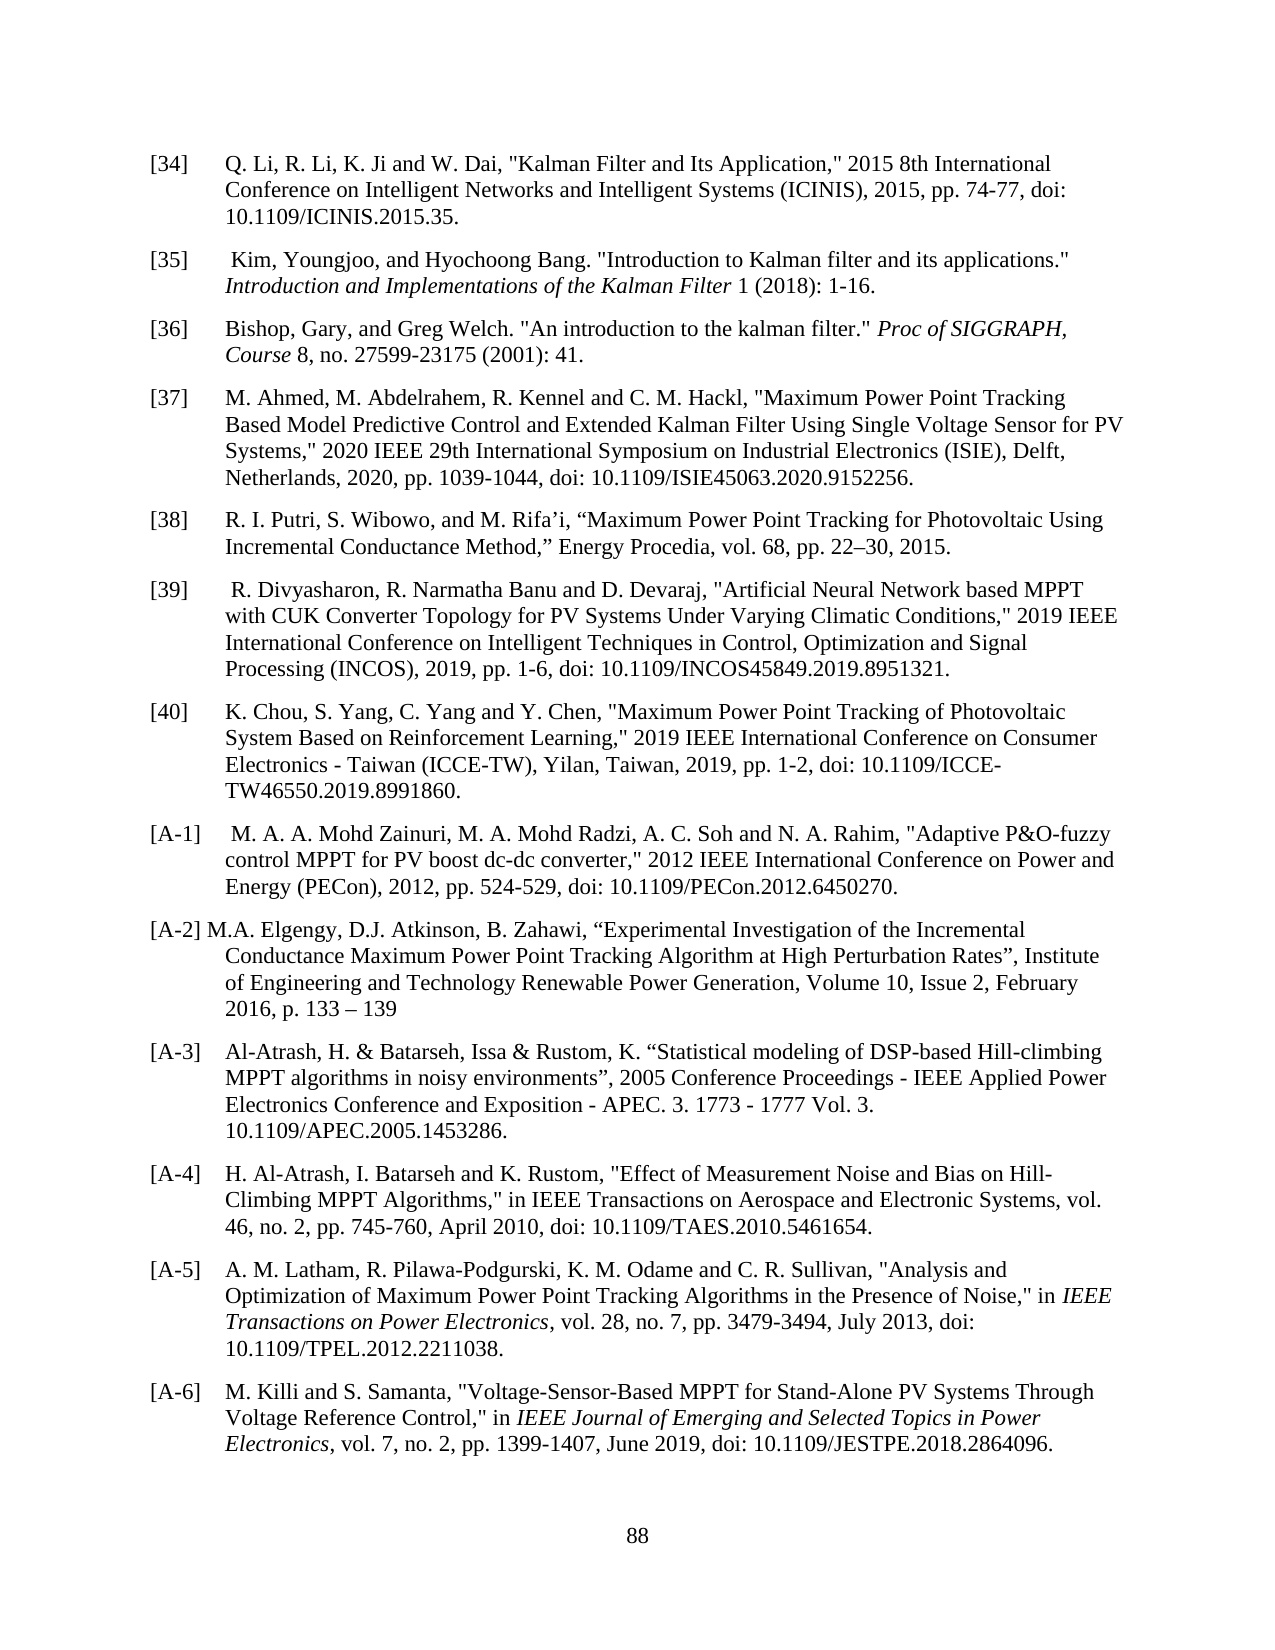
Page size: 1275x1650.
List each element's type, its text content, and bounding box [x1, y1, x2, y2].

text [A-5] A. M. Latham, R. Pilawa-Podgurski, K. M. Odame and C. R. Sullivan, "Analysis and Optimization of Maximum Power Point Tracking Algorithms in the Presence of Noise," in IEEE Transactions on Power Electronics, vol. 28, no. 7, pp. 3479-3494, July 2013, doi: 10.1109/TPEL.2012.2211038. [150, 1256, 1125, 1361]
text [34] Q. Li, R. Li, K. Ji and W. Dai, "Kalman Filter and Its Application," 2015 8th International Conference on Intelligent Networks and Intelligent Systems (ICINIS), 2015, pp. 74-77, doi: 10.1109/ICINIS.2015.35. [150, 150, 1125, 229]
text [40] K. Chou, S. Yang, C. Yang and Y. Chen, "Maximum Power Point Tracking of Photovoltaic System Based on Reinforcement Learning," 2019 IEEE International Conference on Consumer Electronics - Taiwan (ICCE-TW), Yilan, Taiwan, 2019, pp. 1-2, doi: 10.1109/ICCE-TW46550.2019.8991860. [150, 698, 1125, 803]
text [A-1] M. A. A. Mohd Zainuri, M. A. Mohd Radzi, A. C. Soh and N. A. Rahim, "Adaptive P&O-fuzzy control MPPT for PV boost dc-dc converter," 2012 IEEE International Conference on Power and Energy (PECon), 2012, pp. 524-529, doi: 10.1109/PECon.2012.6450270. [150, 820, 1125, 899]
text [38] R. I. Putri, S. Wibowo, and M. Rifa’i, “Maximum Power Point Tracking for Photovoltaic Using Incremental Conductance Method,” Energy Procedia, vol. 68, pp. 22–30, 2015. [150, 507, 1125, 559]
text [36] Bishop, Gary, and Greg Welch. "An introduction to the kalman filter." Proc of SIGGRAPH, Course 8, no. 27599-23175 (2001): 41. [150, 315, 1125, 368]
text [A-4] H. Al-Atrash, I. Batarseh and K. Rustom, "Effect of Measurement Noise and Bias on Hill-Climbing MPPT Algorithms," in IEEE Transactions on Aerospace and Electronic Systems, vol. 46, no. 2, pp. 745-760, April 2010, doi: 10.1109/TAES.2010.5461654. [150, 1160, 1125, 1239]
text [A-2] M.A. Elgengy, D.J. Atkinson, B. Zahawi, “Experimental Investigation of the Incremental Conductance Maximum Power Point Tracking Algorithm at High Perturbation Rates”, Institute of Engineering and Technology Renewable Power Generation, Volume 10, Issue 2, February 2016, p. 133 – 139 [150, 916, 1125, 1021]
text [A-3] Al-Atrash, H. & Batarseh, Issa & Rustom, K. “Statistical modeling of DSP-based Hill-climbing MPPT algorithms in noisy environments”, 2005 Conference Proceedings - IEEE Applied Power Electronics Conference and Exposition - APEC. 3. 1773 - 1777 Vol. 3. 10.1109/APEC.2005.1453286. [150, 1038, 1125, 1143]
text [37] M. Ahmed, M. Abdelrahem, R. Kennel and C. M. Hackl, "Maximum Power Point Tracking Based Model Predictive Control and Extended Kalman Filter Using Single Voltage Sensor for PV Systems," 2020 IEEE 29th International Symposium on Industrial Electronics (ISIE), Delft, Netherlands, 2020, pp. 1039-1044, doi: 10.1109/ISIE45063.2020.9152256. [150, 384, 1125, 490]
text [39] R. Divyasharon, R. Narmatha Banu and D. Devaraj, "Artificial Neural Network based MPPT with CUK Converter Topology for PV Systems Under Varying Climatic Conditions," 2019 IEEE International Conference on Intelligent Techniques in Control, Optimization and Signal Processing (INCOS), 2019, pp. 1-6, doi: 10.1109/INCOS45849.2019.8951321. [150, 576, 1125, 681]
text [35] Kim, Youngjoo, and Hyochoong Bang. "Introduction to Kalman filter and its applications." Introduction and Implementations of the Kalman Filter 1 (2018): 1-16. [150, 246, 1125, 298]
text [A-6] M. Killi and S. Samanta, "Voltage-Sensor-Based MPPT for Stand-Alone PV Systems Through Voltage Reference Control," in IEEE Journal of Emerging and Selected Topics in Power Electronics, vol. 7, no. 2, pp. 1399-1407, June 2019, doi: 10.1109/JESTPE.2018.2864096. [150, 1378, 1125, 1457]
